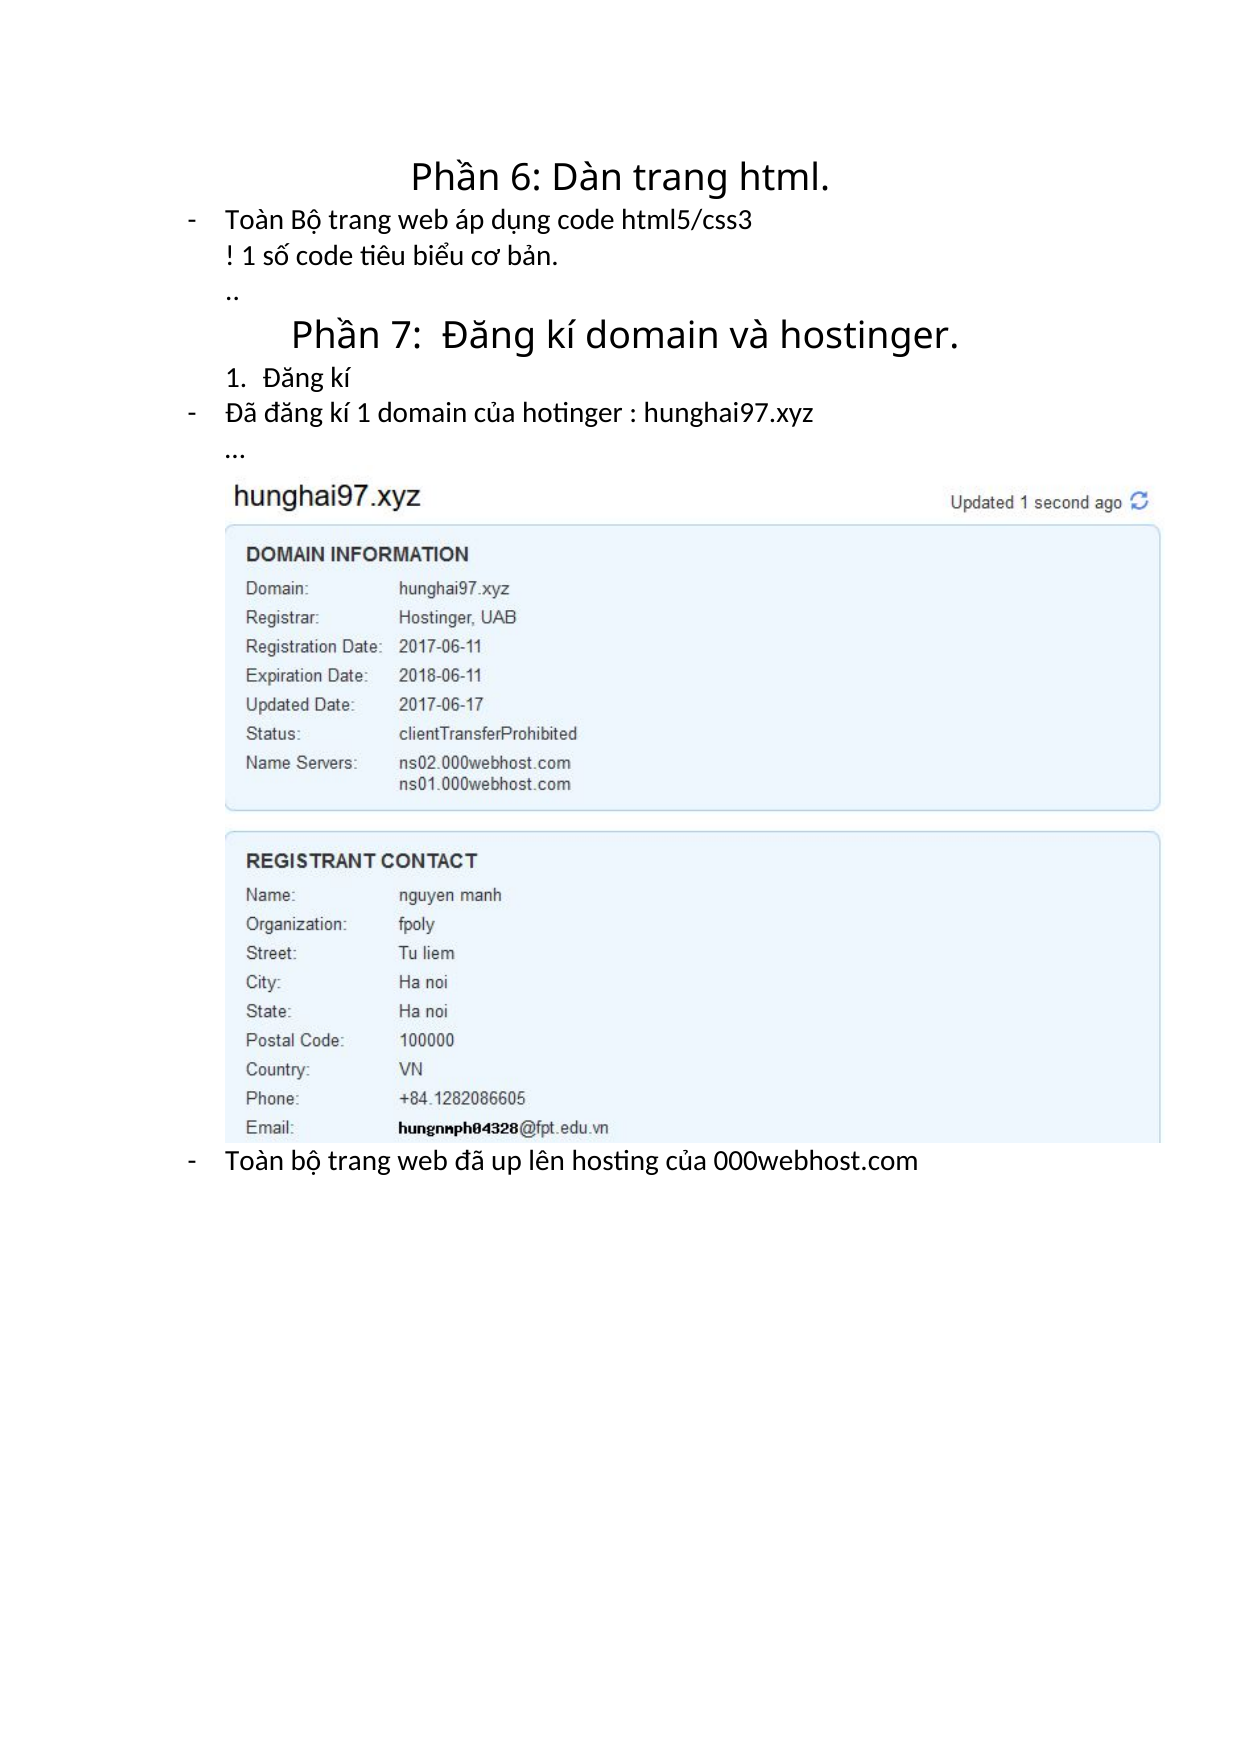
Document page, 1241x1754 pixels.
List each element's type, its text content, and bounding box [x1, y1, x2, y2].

picture [225, 465, 1166, 1143]
list … [225, 430, 1090, 465]
list Đã đăng kí 1 domain của hotinger : hunghai97.xyz [187, 394, 1090, 430]
subtitle Phần 7: Đăng kí domain và hostinger. [150, 308, 1090, 359]
list Toàn Bộ trang web áp dụng code html5/css3 [187, 201, 1090, 237]
list .. [225, 272, 1090, 308]
list Toàn bộ trang web đã up lên hosting của 000webhost.com [187, 1142, 1090, 1178]
subtitle Phần 6: Dàn trang html. [150, 150, 1090, 201]
list ! 1 số code tiêu biểu cơ bản. [225, 237, 1090, 272]
list Đăng kí [225, 359, 1090, 394]
